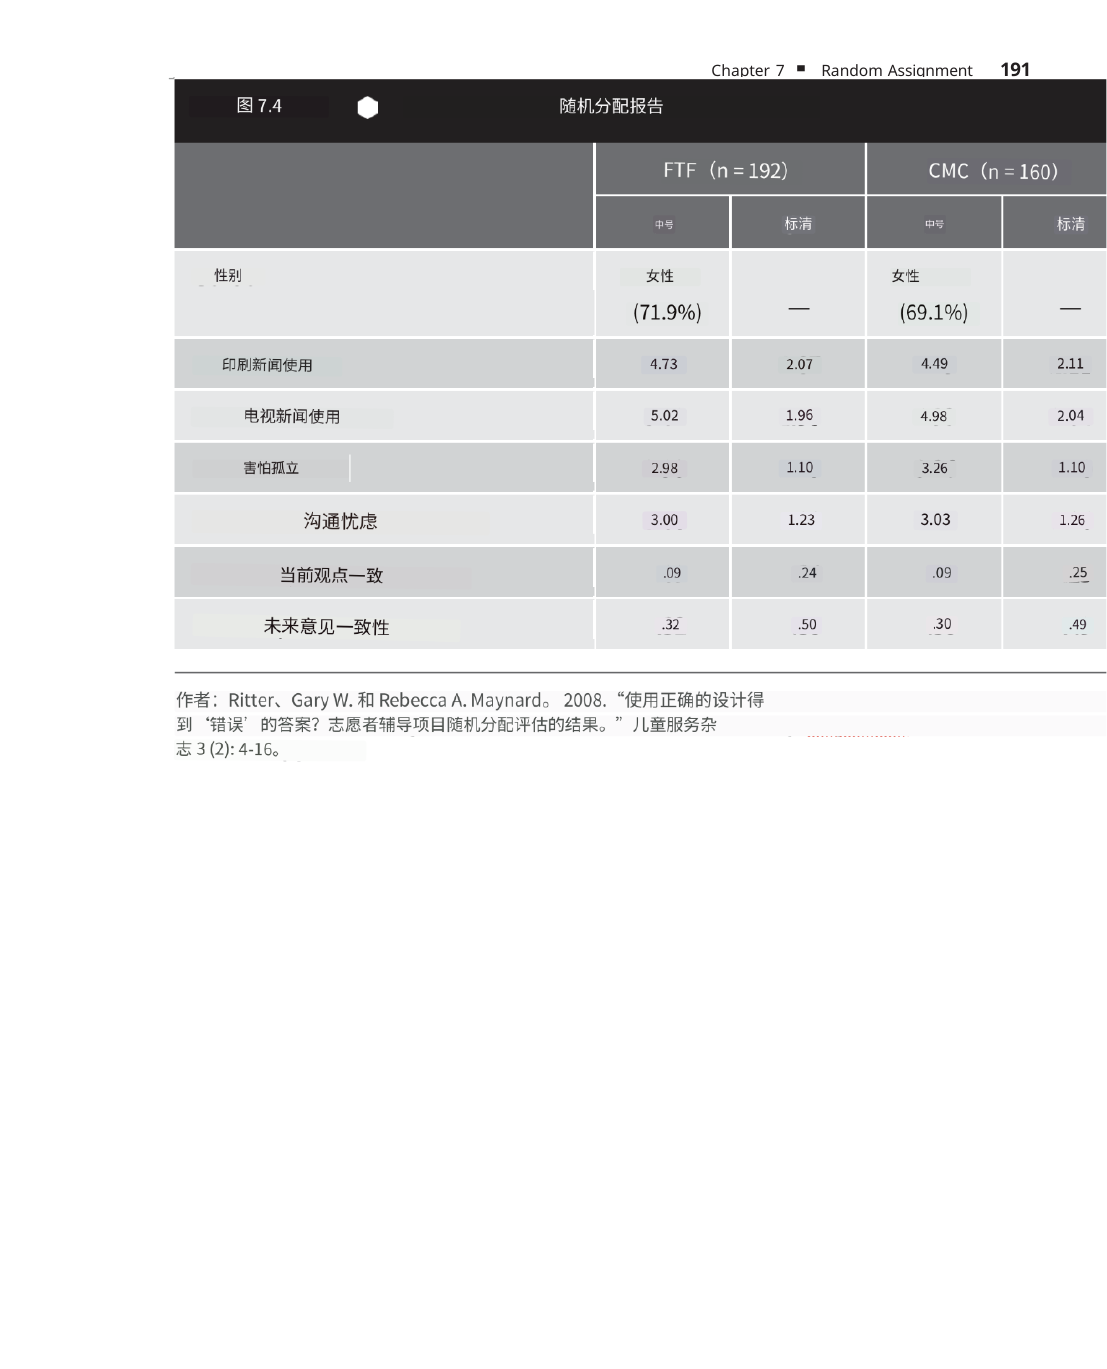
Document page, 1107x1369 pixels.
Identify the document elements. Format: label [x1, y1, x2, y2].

picture [168, 77, 1107, 764]
